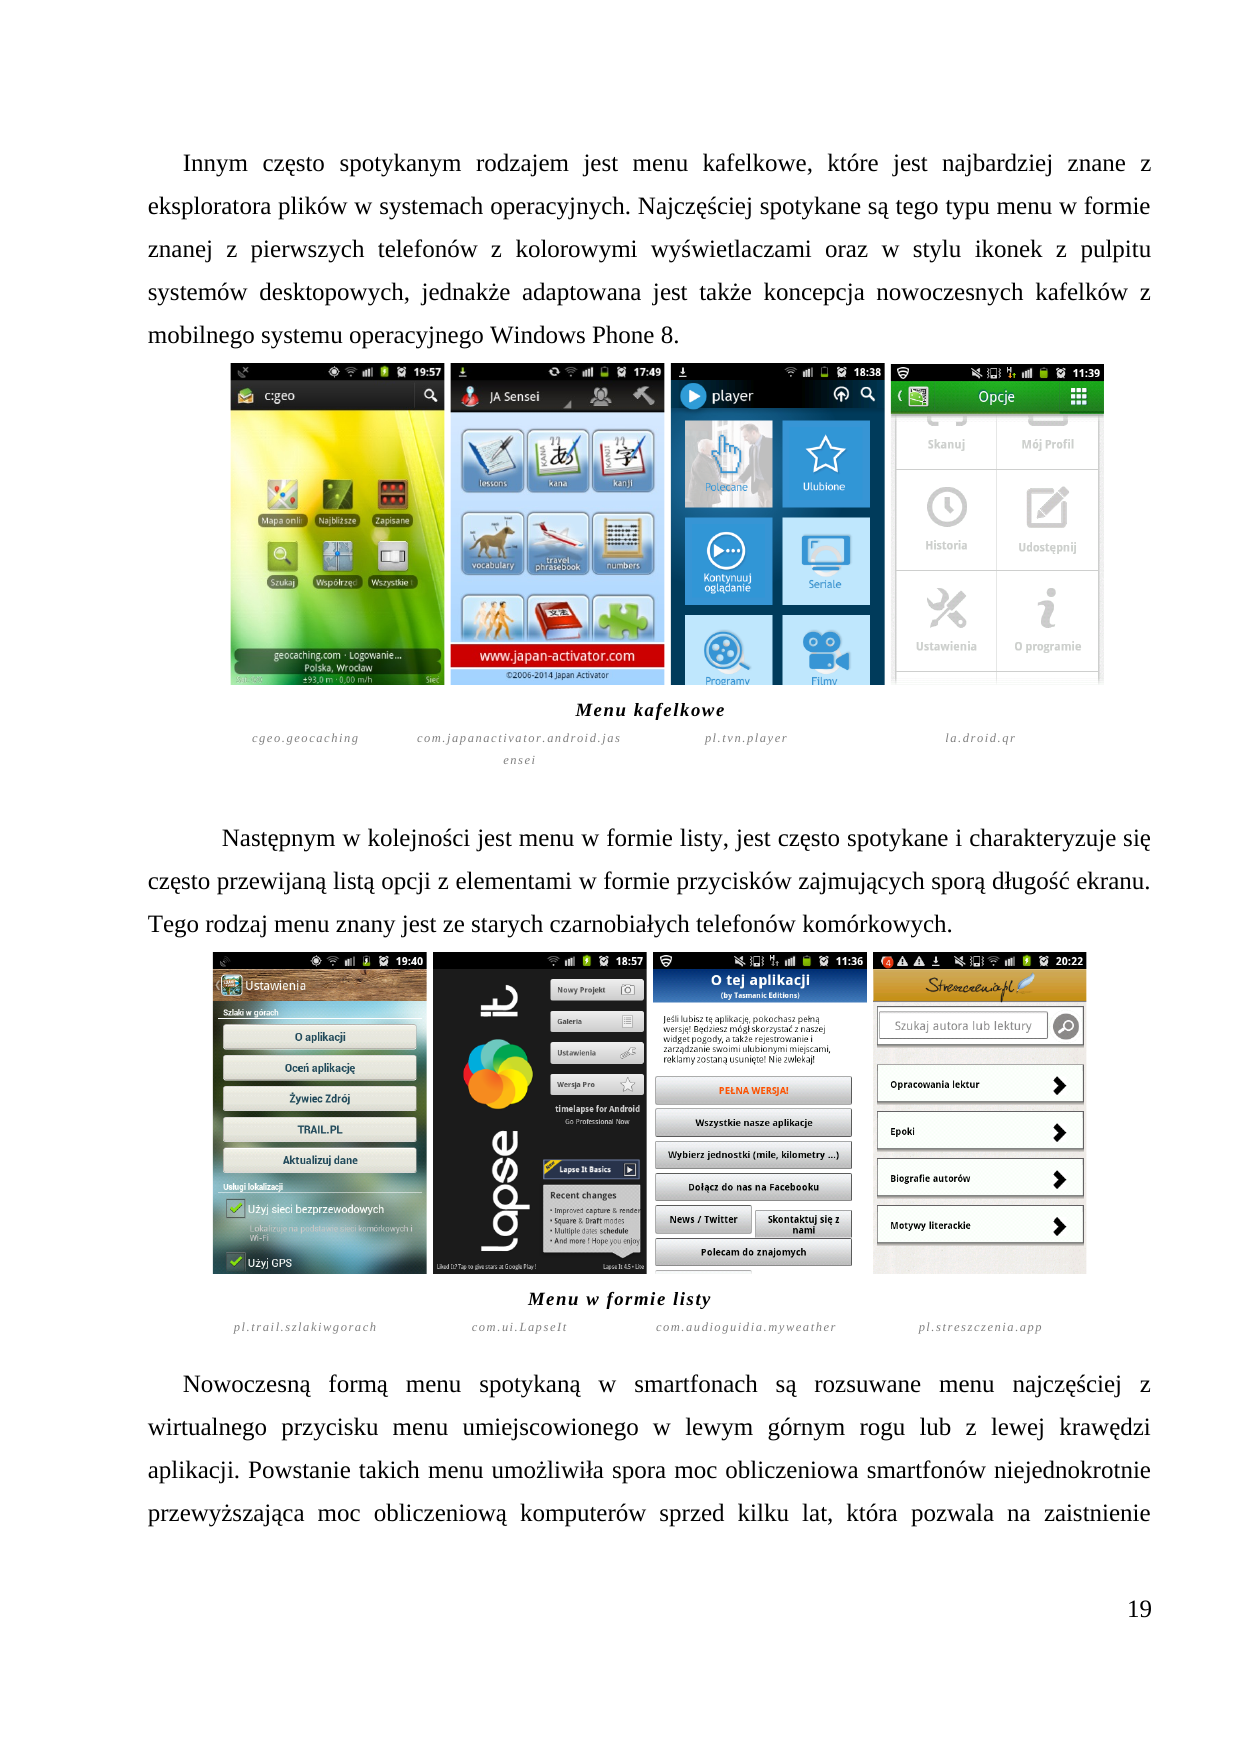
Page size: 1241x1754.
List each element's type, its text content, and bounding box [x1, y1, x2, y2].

table_header com.ui.LapseIt [403, 1320, 635, 1369]
text Innym często spotykanym rodzajem jest menu kafelkowe, które jest najbardziej znane z eksploratora plików w systemach operacyjnych. Najczęściej spotykane są tego typu menu w formie znanej z pierwszych telefonów z kolorowymi wyświetlaczami oraz w stylu ikonek z pulpitu systemów desktopowych, jednakże adaptowana jest także koncepcja nowoczesnych kafelków z mobilnego systemu operacyjnego Windows Phone 8. [148, 148, 1152, 349]
table_header la.droid.qr [856, 731, 1104, 780]
table_header cgeo.geocaching [207, 731, 403, 780]
picture [433, 952, 647, 1274]
picture [230, 363, 445, 685]
picture [212, 952, 427, 1274]
table_header com.audioguidia.myweather [635, 1320, 856, 1369]
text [148, 1369, 1152, 1527]
picture [450, 363, 665, 685]
table_header pl.streszczenia.app [856, 1320, 1104, 1369]
table_header pl.trail.szlakiwgorach [207, 1320, 403, 1369]
subtitle Menu w formie listy [148, 1288, 1152, 1309]
picture [670, 363, 885, 685]
picture [653, 952, 867, 1274]
picture [890, 364, 1104, 685]
subtitle Menu kafelkowe [148, 699, 1152, 720]
text Następnym w kolejności jest menu w formie listy, jest często spotykane i charakteryzuje się często przewijaną listą opcji z elementami w formie przycisków zajmujących sporą długość ekranu. Tego rodzaj menu znany jest ze starych czarnobiałych telefonów komórkowych. [148, 823, 1152, 938]
picture [873, 952, 1087, 1274]
table_header pl.tvn.player [635, 731, 856, 780]
table_header com.japanactivator.android.jasensei [403, 731, 635, 780]
